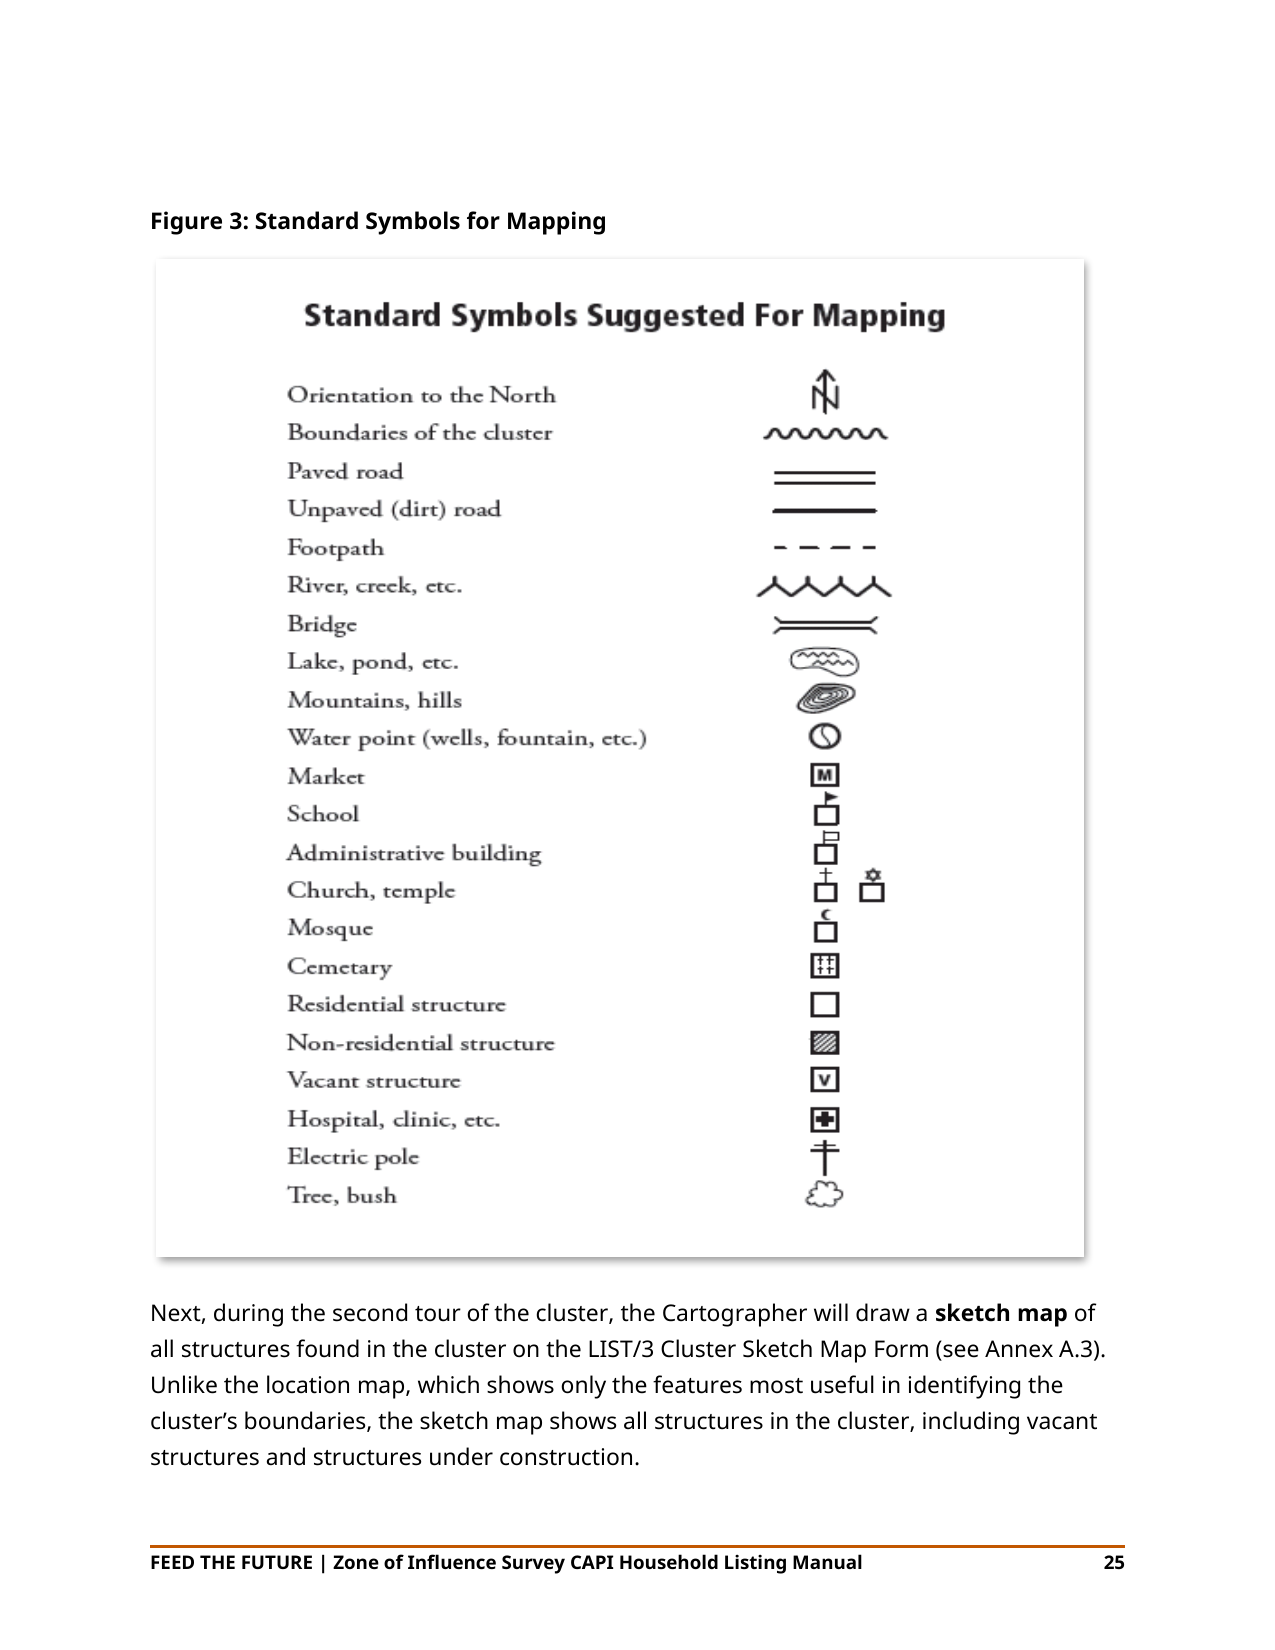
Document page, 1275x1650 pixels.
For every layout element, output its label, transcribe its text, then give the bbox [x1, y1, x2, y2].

picture [156, 259, 1084, 1257]
title Figure 3: Standard Symbols for Mapping [150, 205, 1125, 236]
text Next, during the second tour of the cluster, the Cartographer will draw a sketch map of all structures found in the cluster on the LIST/3 Cluster Sketch Map Form (see Annex A.3). Unlike the location map, which shows only the features most useful in identifying the cluster’s boundaries, the sketch map shows all structures in the cluster, including vacant structures and structures under construction. [150, 1297, 1125, 1472]
